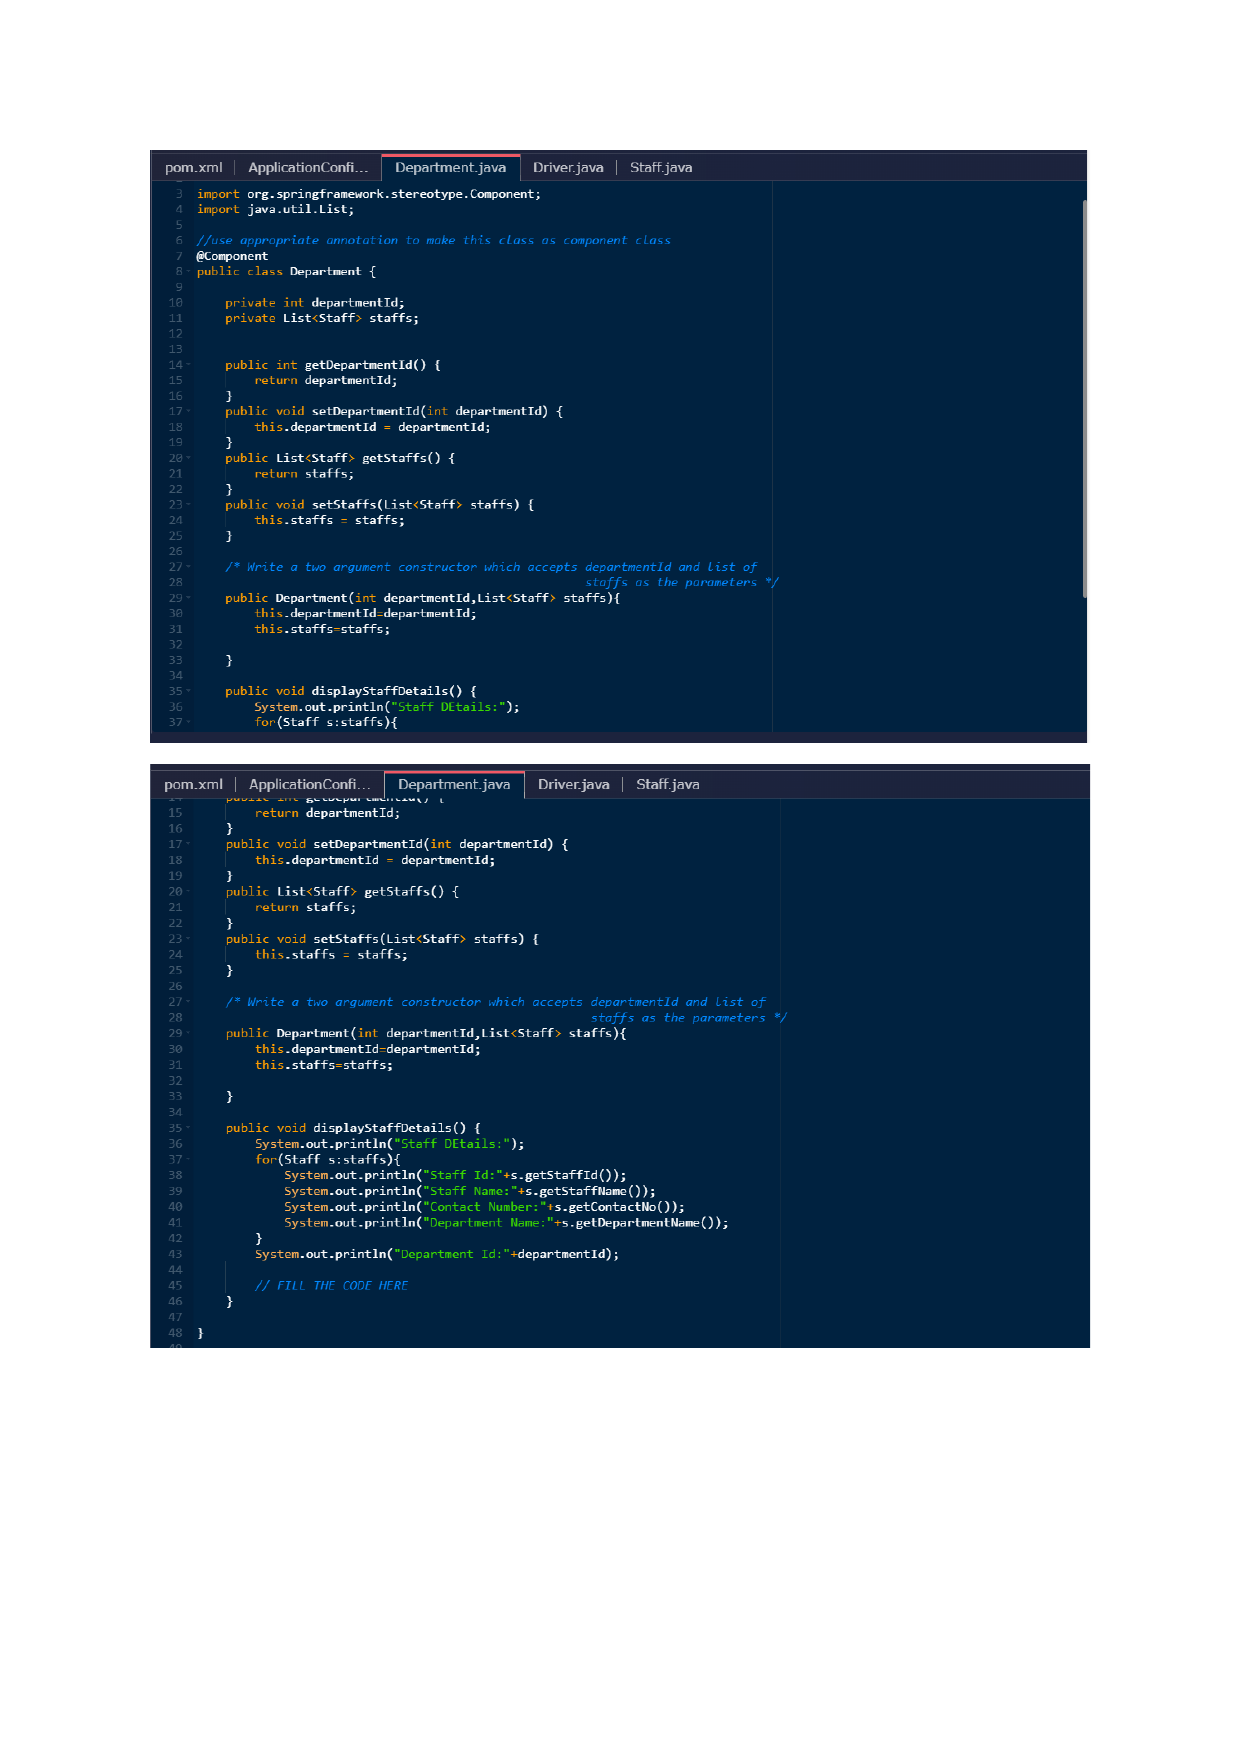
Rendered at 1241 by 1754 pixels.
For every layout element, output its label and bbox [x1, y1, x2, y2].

picture [150, 150, 1091, 743]
picture [150, 764, 1091, 1348]
